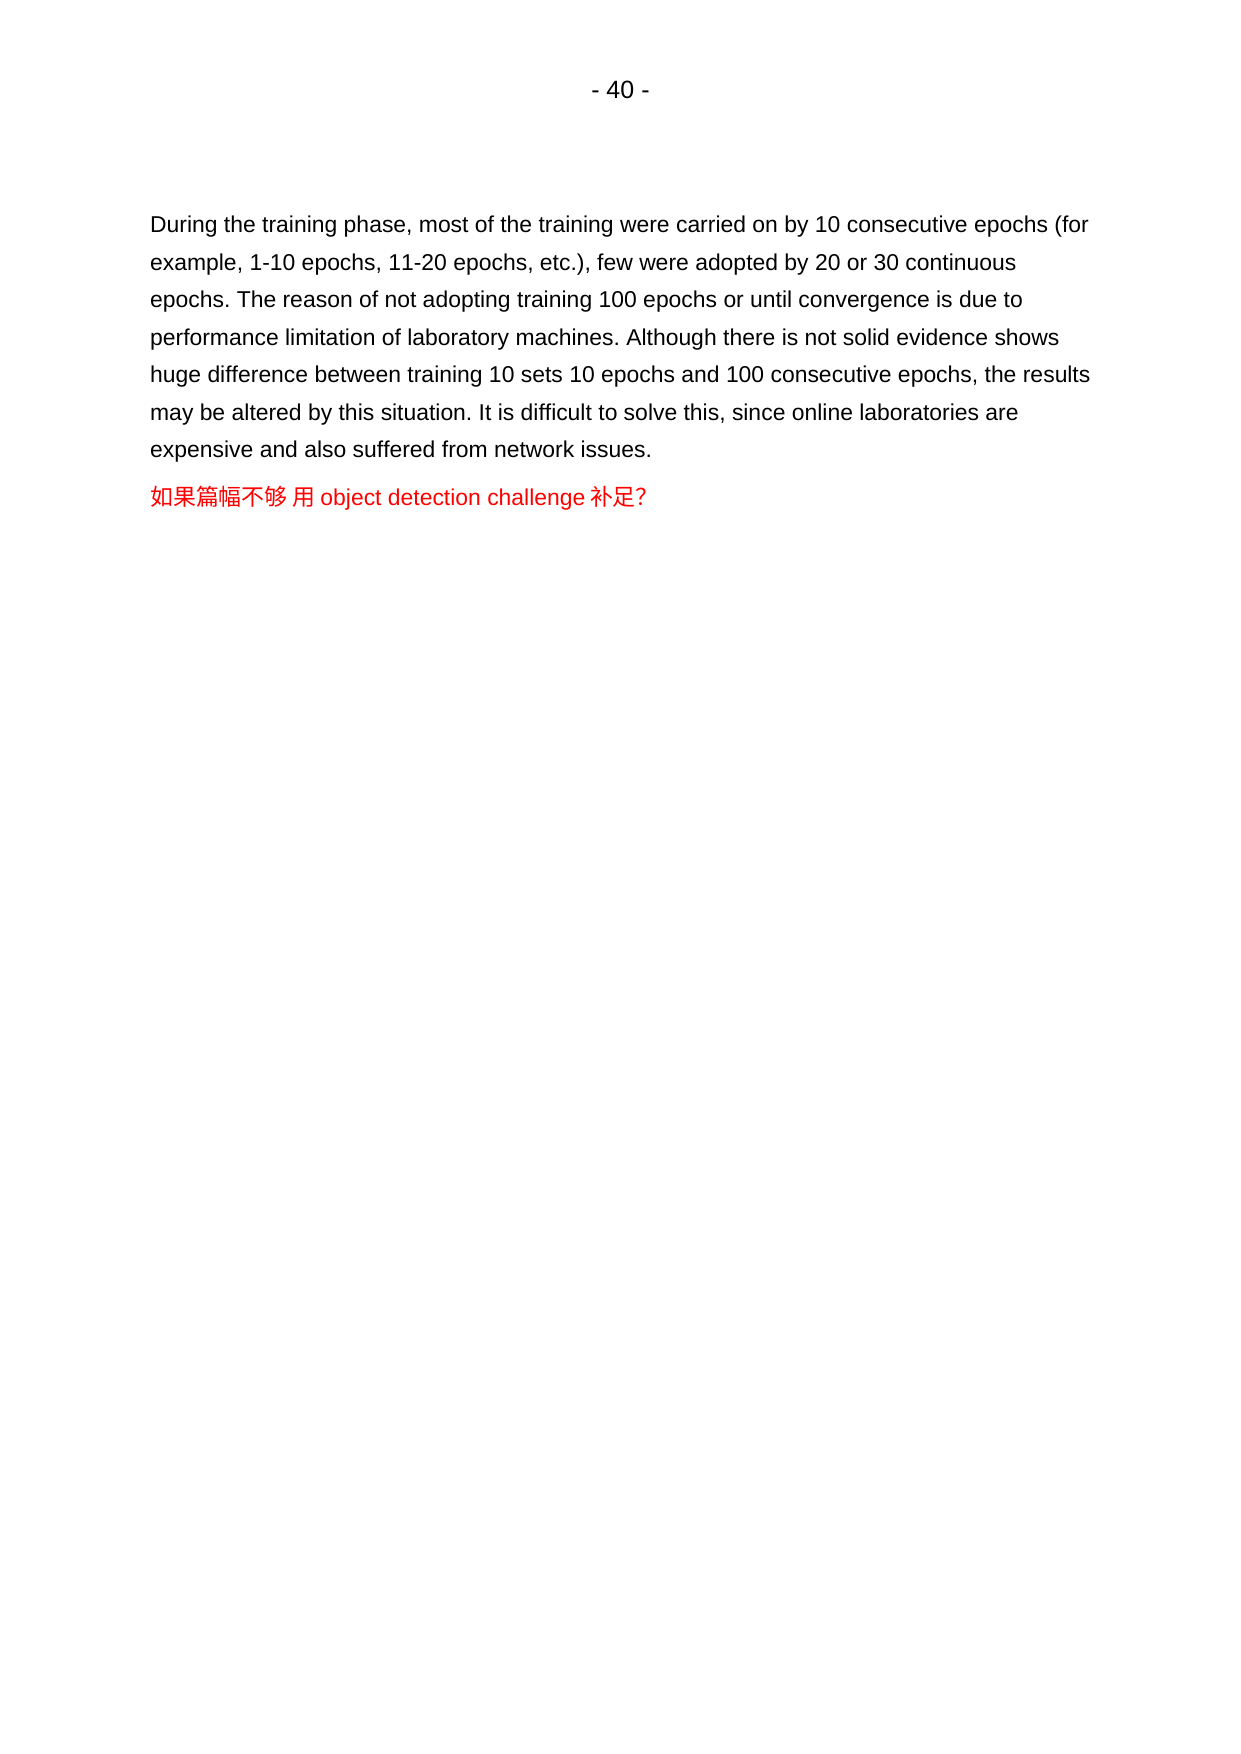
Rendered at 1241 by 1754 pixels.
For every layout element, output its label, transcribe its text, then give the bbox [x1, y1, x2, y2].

text 如果篇幅不够 用object detection challenge补足？ [150, 475, 1090, 512]
text During the training phase, most of the training were carried on by 10 consecutive epochs (for example, 1-10 epochs, 11-20 epochs, etc.), few were adopted by 20 or 30 continuous epochs. The reason of not adopting training 100 epochs or until convergence is due to performance limitation of laboratory machines. Although there is not solid evidence shows huge difference between training 10 sets 10 epochs and 100 consecutive epochs, the results may be altered by this situation. It is difficult to solve this, since online laboratories are expensive and also suffered from network issues. [150, 200, 1090, 462]
